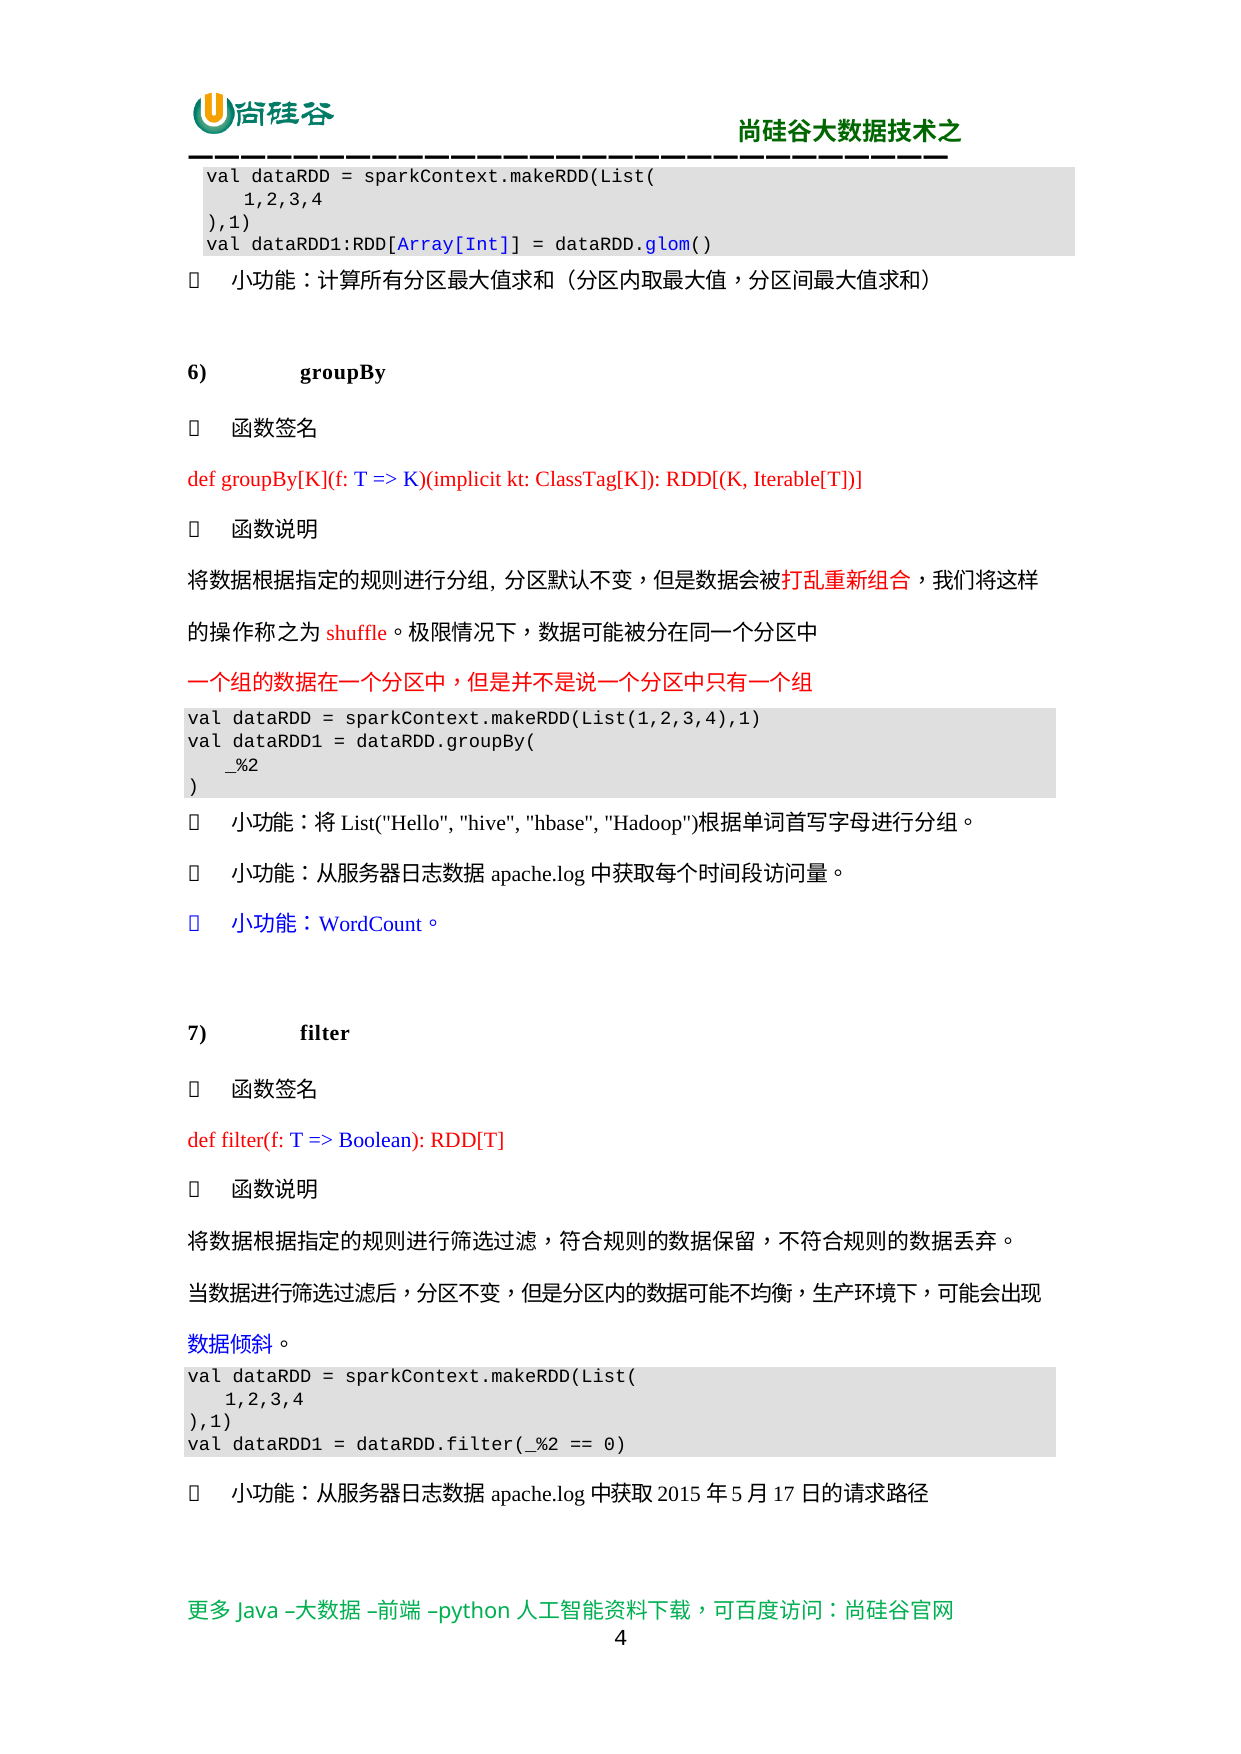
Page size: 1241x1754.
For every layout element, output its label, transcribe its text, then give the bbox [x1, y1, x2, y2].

list 函数说明 [187, 514, 1080, 543]
list 小功能：从服务器日志数据 apache.log 中获取每个时间段访问量。 [187, 858, 1080, 888]
list 小功能：计算所有分区最大值求和（分区内取最大值，分区间最大值求和） [187, 265, 1080, 294]
picture [187, 88, 338, 138]
list 小功能：WordCount。 [187, 908, 1080, 938]
subtitle filter [187, 1020, 1080, 1045]
list 小功能：将 List("Hello", "hive", "hbase", "Hadoop")根据单词首写字母进行分组。 [187, 705, 1080, 837]
text def groupBy[K](f: T => K)(implicit kt: ClassTag[K]): RDD[(K, Iterable[T])] [187, 466, 1080, 491]
text 当数据进行筛选过滤后，分区不变，但是分区内的数据可能不均衡，生产环境下，可能会出现数据倾斜。 [187, 1278, 1054, 1359]
list 函数说明 [187, 1174, 1080, 1204]
text def filter(f: T => Boolean): RDD[T] [187, 1127, 1080, 1152]
list 函数签名 [187, 413, 1080, 443]
text 将数据根据指定的规则进行分组, 分区默认不变，但是数据会被打乱重新组合，我们将这样的操作称之为shuffle。极限情况下，数据可能被分在同一个分区中 [187, 565, 1054, 647]
list 小功能：从服务器日志数据 apache.log 中获取 2015 年 5 月 17 日的请求路径 [187, 1478, 1080, 1508]
subtitle groupBy [187, 359, 1080, 384]
list 函数签名 [187, 1074, 1080, 1103]
text 一个组的数据在一个分区中，但是并不是说一个分区中只有一个组 [187, 668, 1080, 696]
text 将数据根据指定的规则进行筛选过滤，符合规则的数据保留，不符合规则的数据丢弃。 [187, 1226, 1080, 1256]
